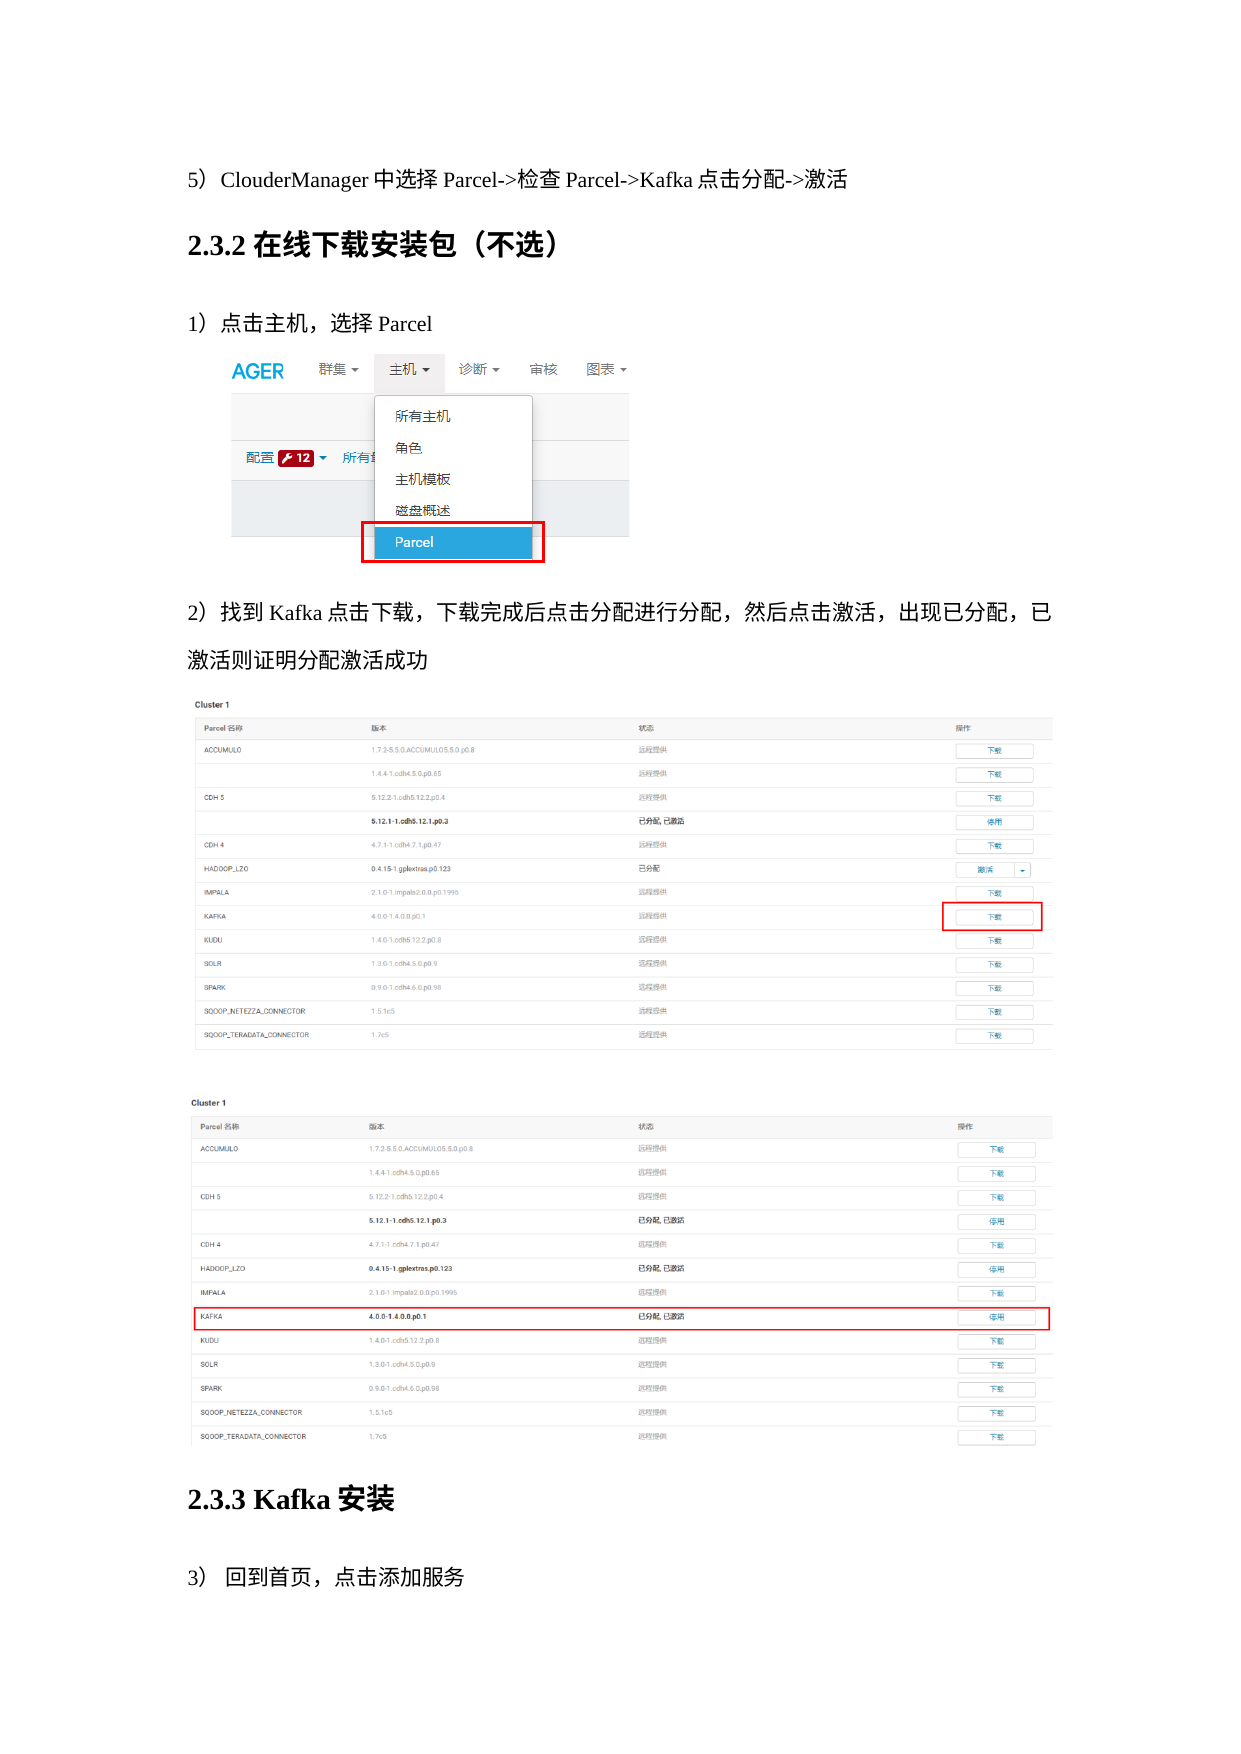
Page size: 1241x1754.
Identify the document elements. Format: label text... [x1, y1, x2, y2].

picture [187, 1093, 1053, 1446]
text 2）找到Kafka点击下载，下载完成后点击分配进行分配，然后点击激活，出现已分配，已激活则证明分配激活成功 [187, 594, 1053, 675]
text 5）ClouderManager中选择Parcel->检查Parcel->Kafka点击分配->激活 [187, 162, 1053, 194]
text 2.3.2 在线下载安装包（不选） [187, 210, 1053, 275]
list 回到首页，点击添加服务 [187, 1559, 1053, 1592]
text 1）点击主机，选择Parcel [187, 306, 1053, 338]
picture [231, 354, 630, 563]
picture [187, 691, 1053, 1050]
text 2.3.3 Kafka安装 [187, 1464, 1053, 1529]
